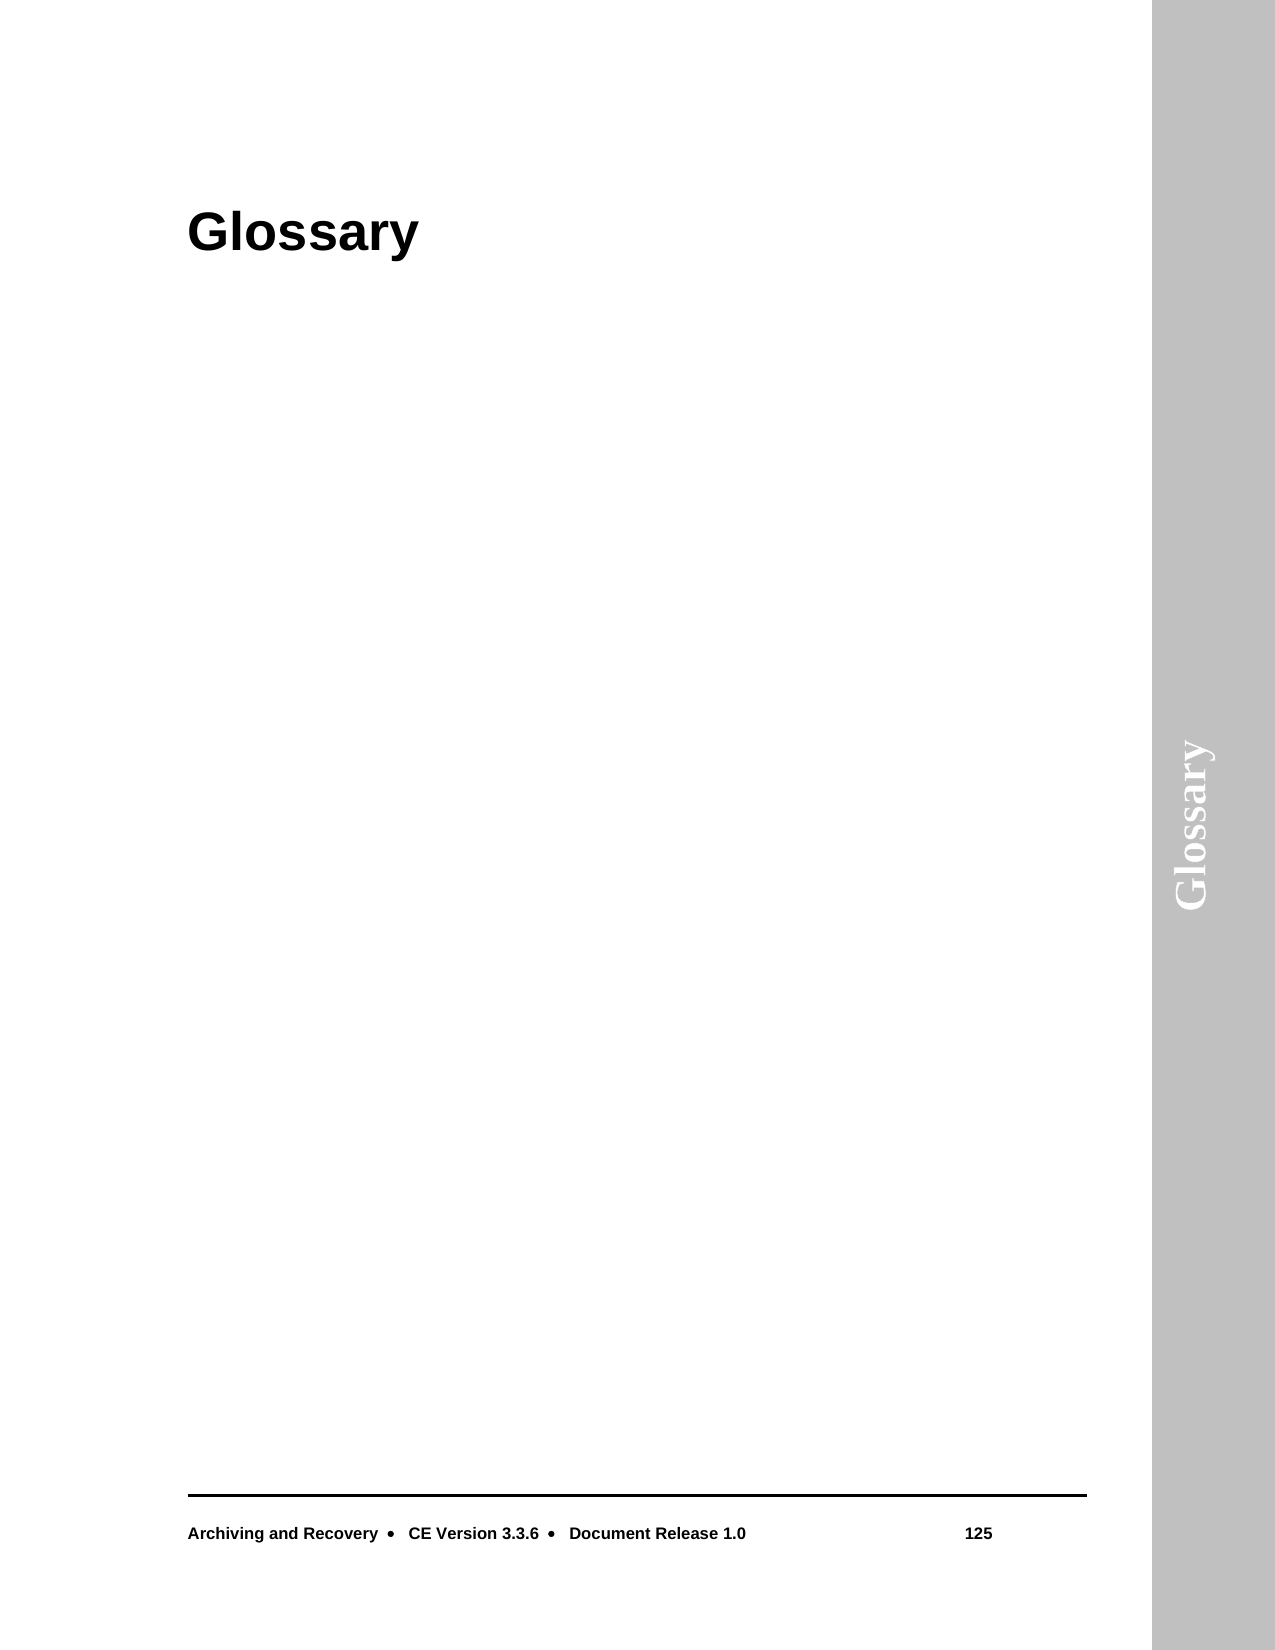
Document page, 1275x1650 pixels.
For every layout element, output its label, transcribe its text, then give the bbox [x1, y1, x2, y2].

title Glossary [187, 200, 1087, 262]
